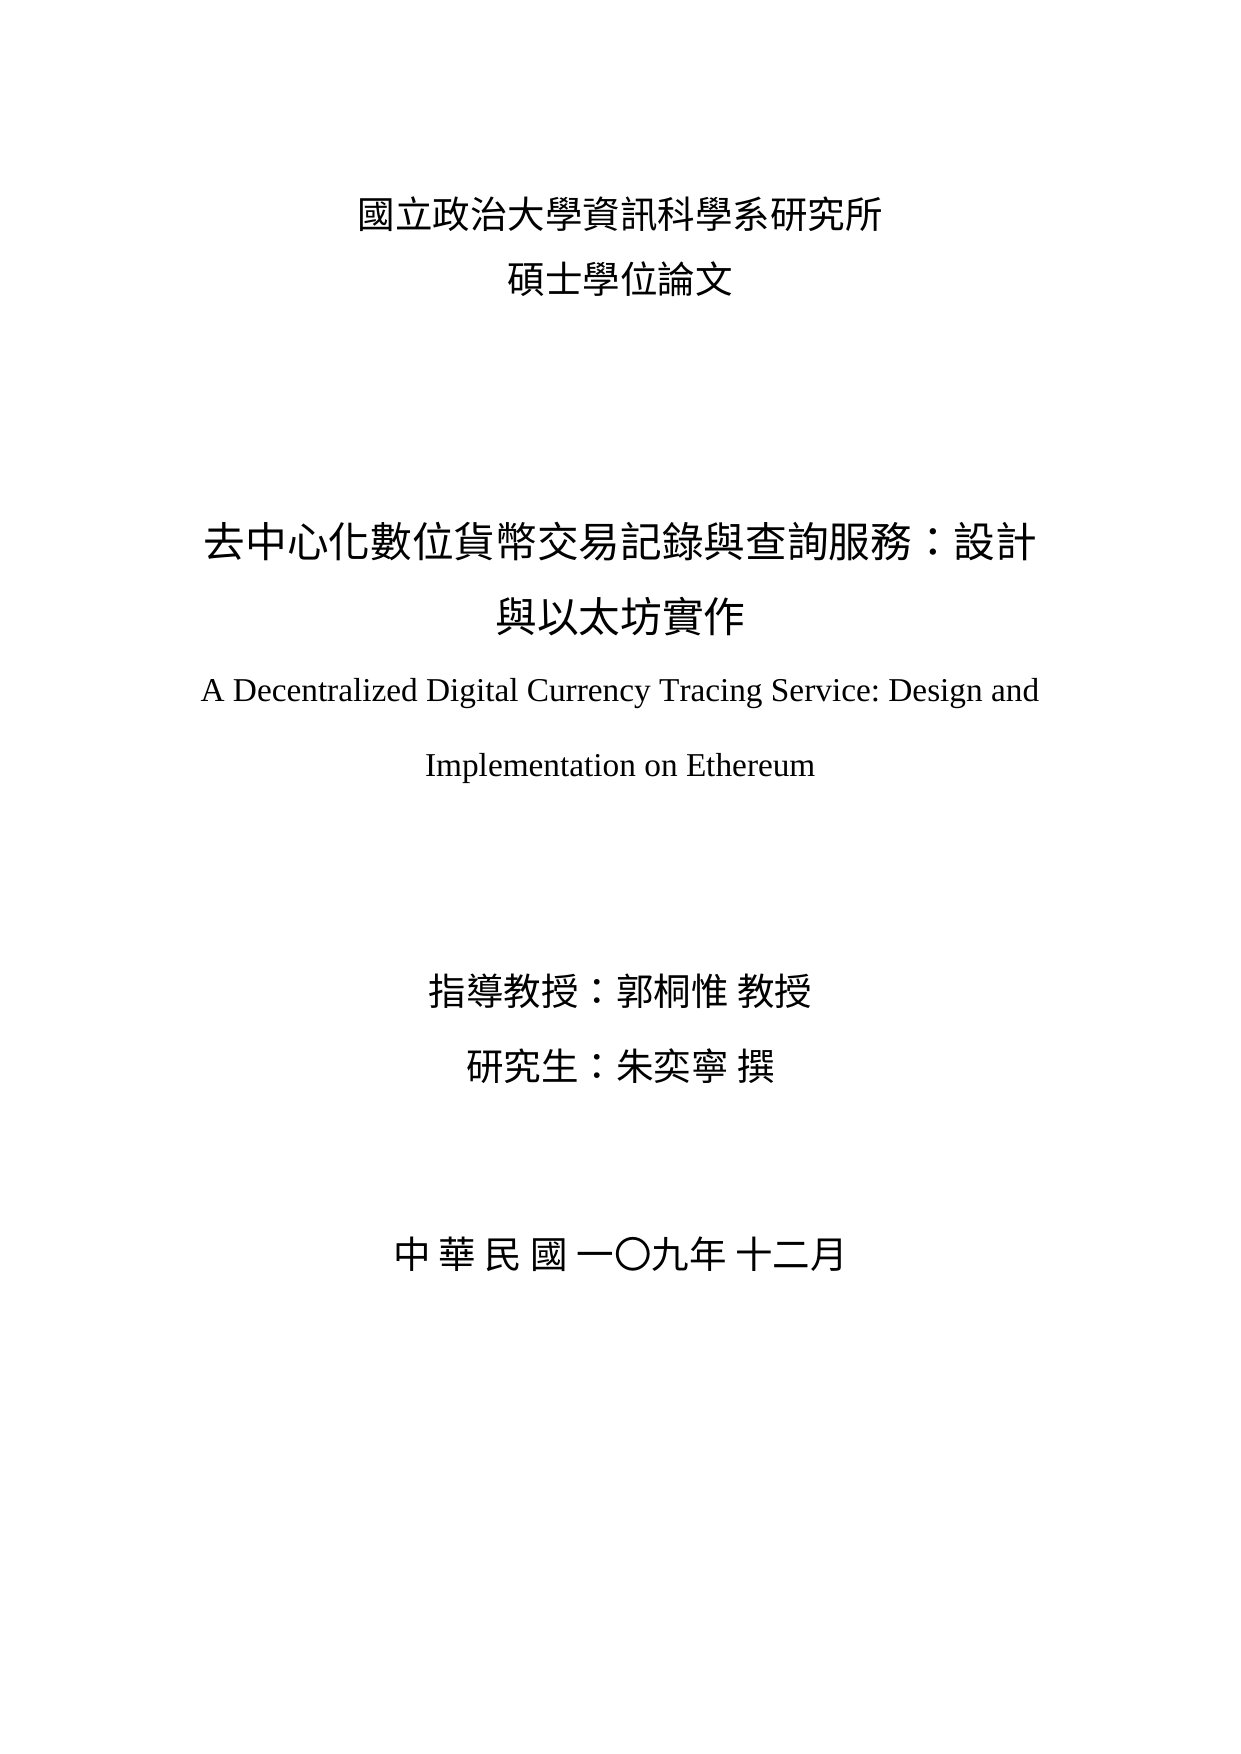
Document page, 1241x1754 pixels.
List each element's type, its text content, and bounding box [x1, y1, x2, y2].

text 碩士學位論文 [187, 239, 1053, 314]
text 研究生：朱奕寧 撰 [187, 1027, 1053, 1102]
text 指導教授：郭桐惟 教授 [187, 952, 1053, 1027]
text 中 華 民 國 一〇九年 十二月 [187, 1214, 1053, 1289]
text A Decentralized Digital Currency Tracing Service: Design and Implementation on Ethereum [187, 652, 1053, 802]
text 國立政治大學資訊科學系研究所 [187, 164, 1053, 239]
text 去中心化數位貨幣交易記錄與查詢服務：設計與以太坊實作 [187, 502, 1053, 652]
